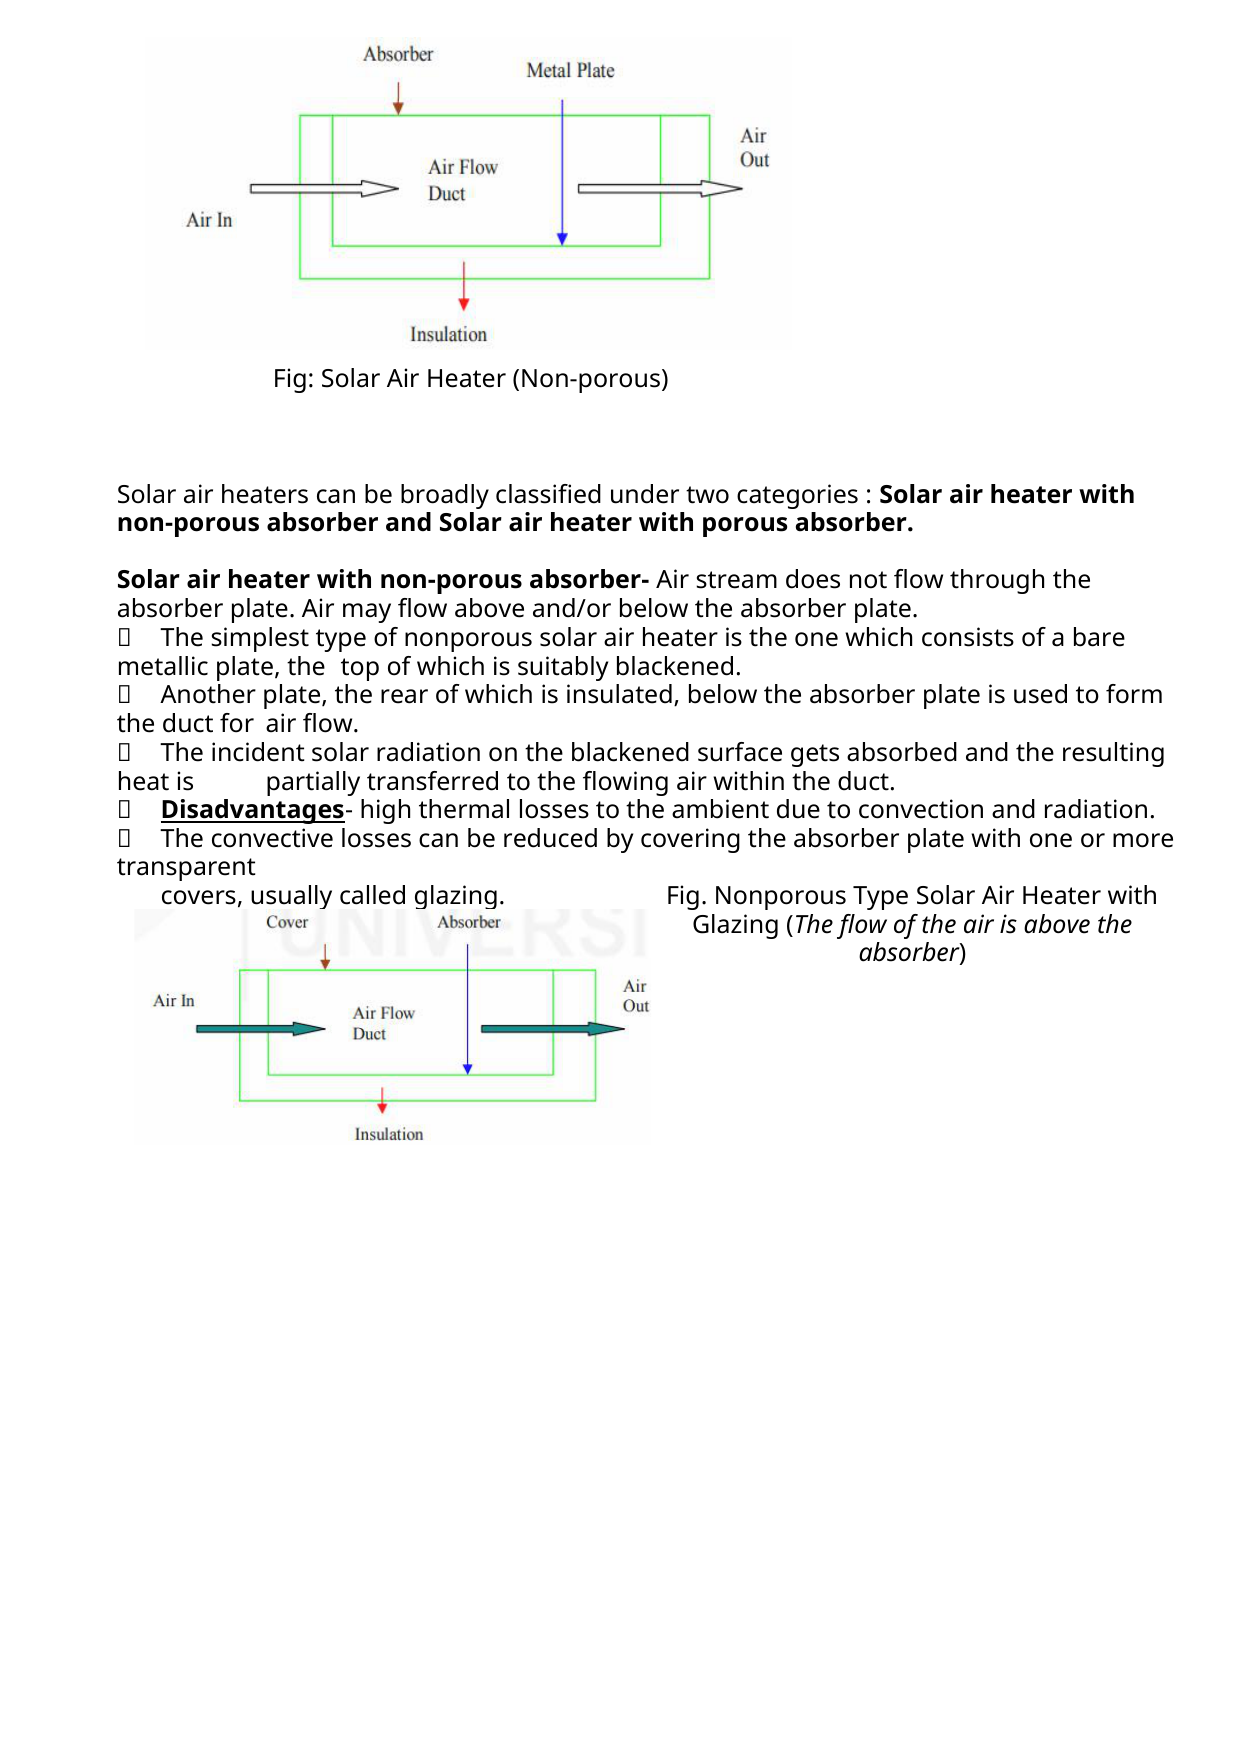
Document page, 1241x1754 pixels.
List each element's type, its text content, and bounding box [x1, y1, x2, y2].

picture [145, 37, 792, 350]
text  Another plate, the rear of which is insulated, below the absorber plate is used to form the duct for air flow. [117, 681, 1173, 738]
picture [134, 909, 652, 1145]
text  The convective losses can be reduced by covering the absorber plate with one or more transparent [117, 825, 1188, 881]
text  The incident solar radiation on the blackened surface gets absorbed and the resulting heat is partially transferred to the flowing air within the duct. [117, 738, 1173, 796]
text  Disadvantages- high thermal losses to the ambient due to convection and radiation. [117, 797, 1188, 824]
text covers, usually called glazing. [160, 882, 651, 909]
text Solar air heaters can be broadly classified under two categories : Solar air heater with non-porous absorber and Solar air heater with porous absorber. [117, 481, 1173, 537]
text Fig: Solar Air Heater (Non-porous) [273, 366, 1188, 393]
text Solar air heater with non-porous absorber- Air stream does not flow through the absorber plate. Air may flow above and/or below the absorber plate. [117, 566, 1173, 623]
text Fig. Nonporous Type Solar Air Heater with Glazing (The flow of the air is above the absorber) [651, 882, 1173, 967]
text  The simplest type of nonporous solar air heater is the one which consists of a bare metallic plate, the top of which is suitably blackened. [117, 623, 1173, 681]
